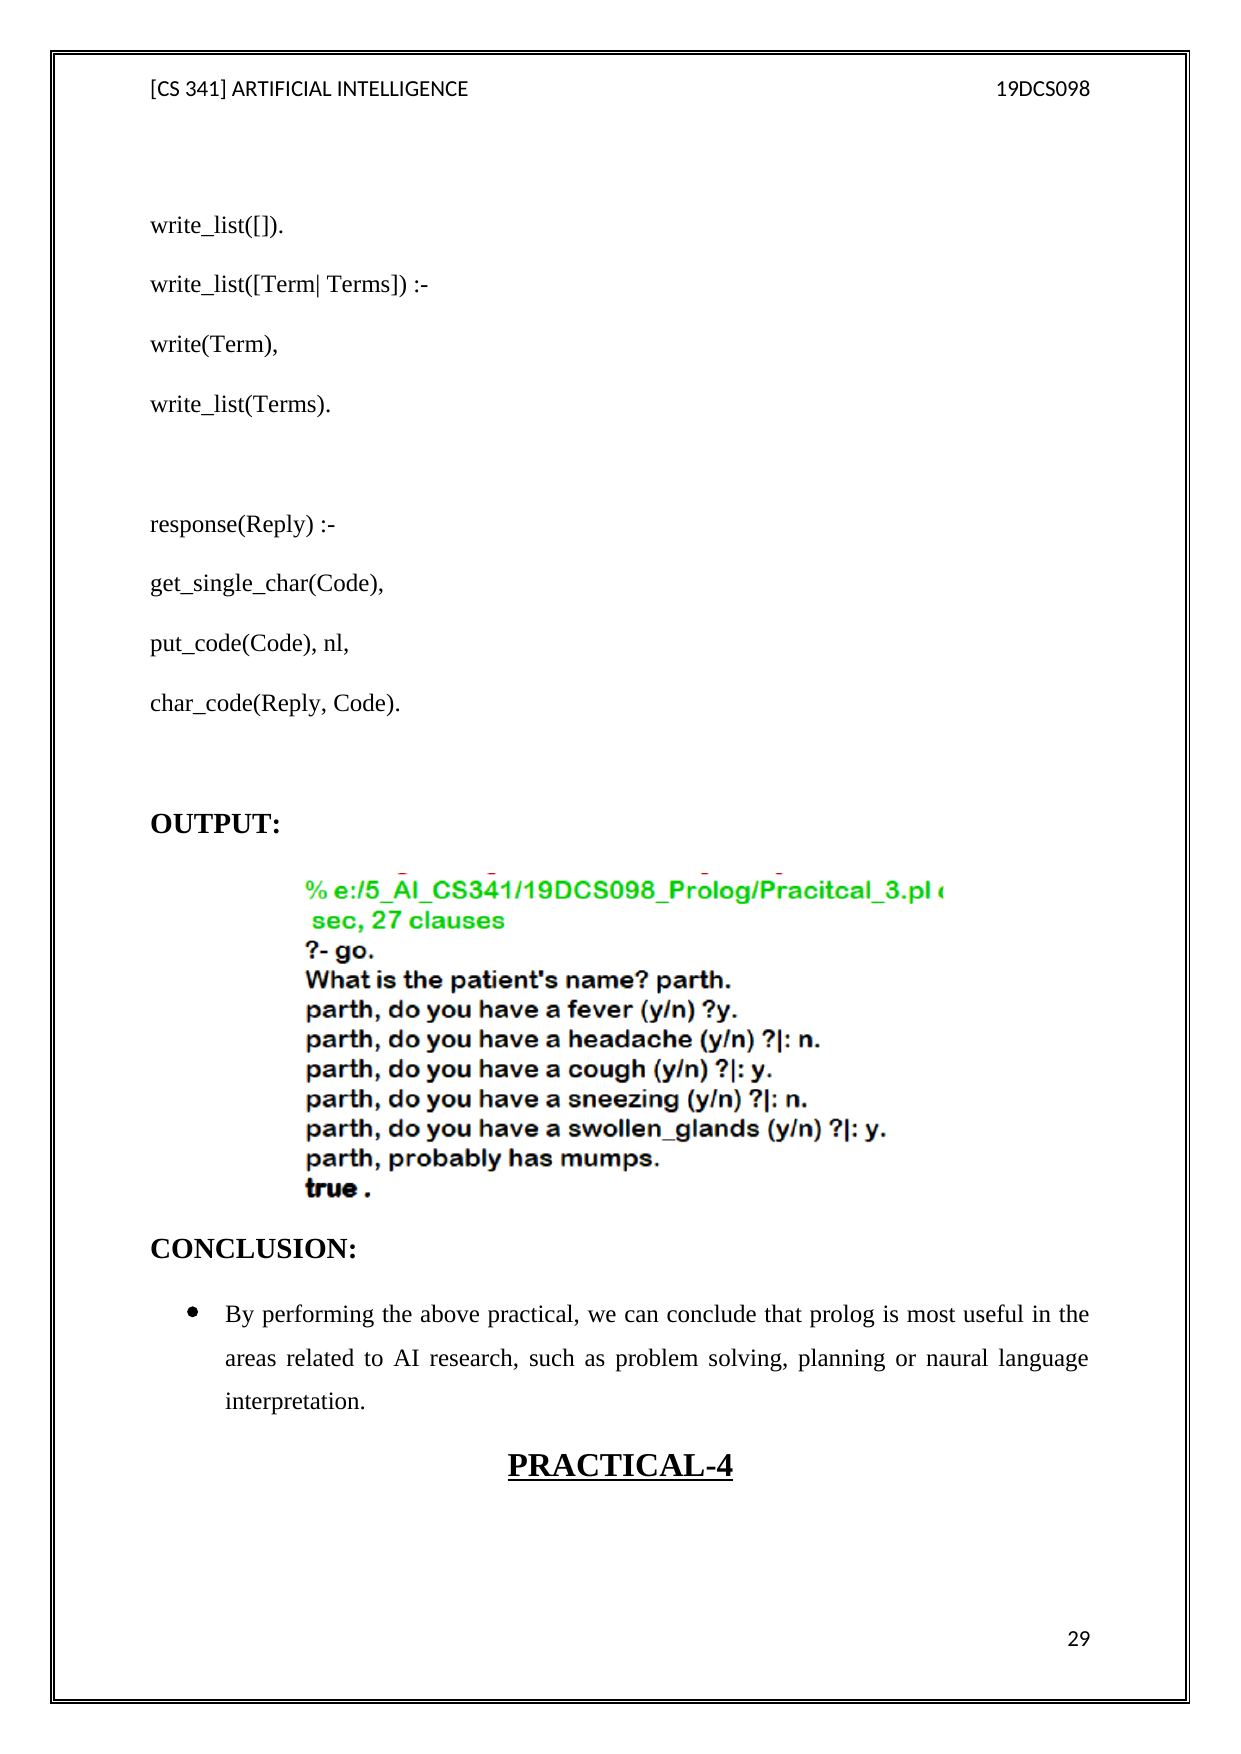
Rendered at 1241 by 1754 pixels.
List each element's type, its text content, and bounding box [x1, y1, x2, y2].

text char_code(Reply, Code). [150, 688, 1090, 717]
text PRACTICAL-4 [150, 1446, 1090, 1484]
text get_single_char(Code), [150, 568, 1090, 597]
text write_list([Term| Terms]) :- [150, 269, 1090, 298]
text write_list(Terms). [150, 389, 1090, 418]
text write(Term), [150, 329, 1090, 358]
list By performing the above practical, we can conclude that prolog is most useful in the areas related to AI research, such as problem solving, planning or naural language interpretation. [187, 1299, 1090, 1414]
text response(Reply) :- [150, 509, 1090, 537]
text CONCLUSION: [150, 1232, 1090, 1265]
text write_list([]). [150, 210, 1090, 238]
text put_code(Code), nl, [150, 628, 1090, 657]
picture [296, 873, 944, 1201]
text OUTPUT: [150, 807, 1090, 840]
